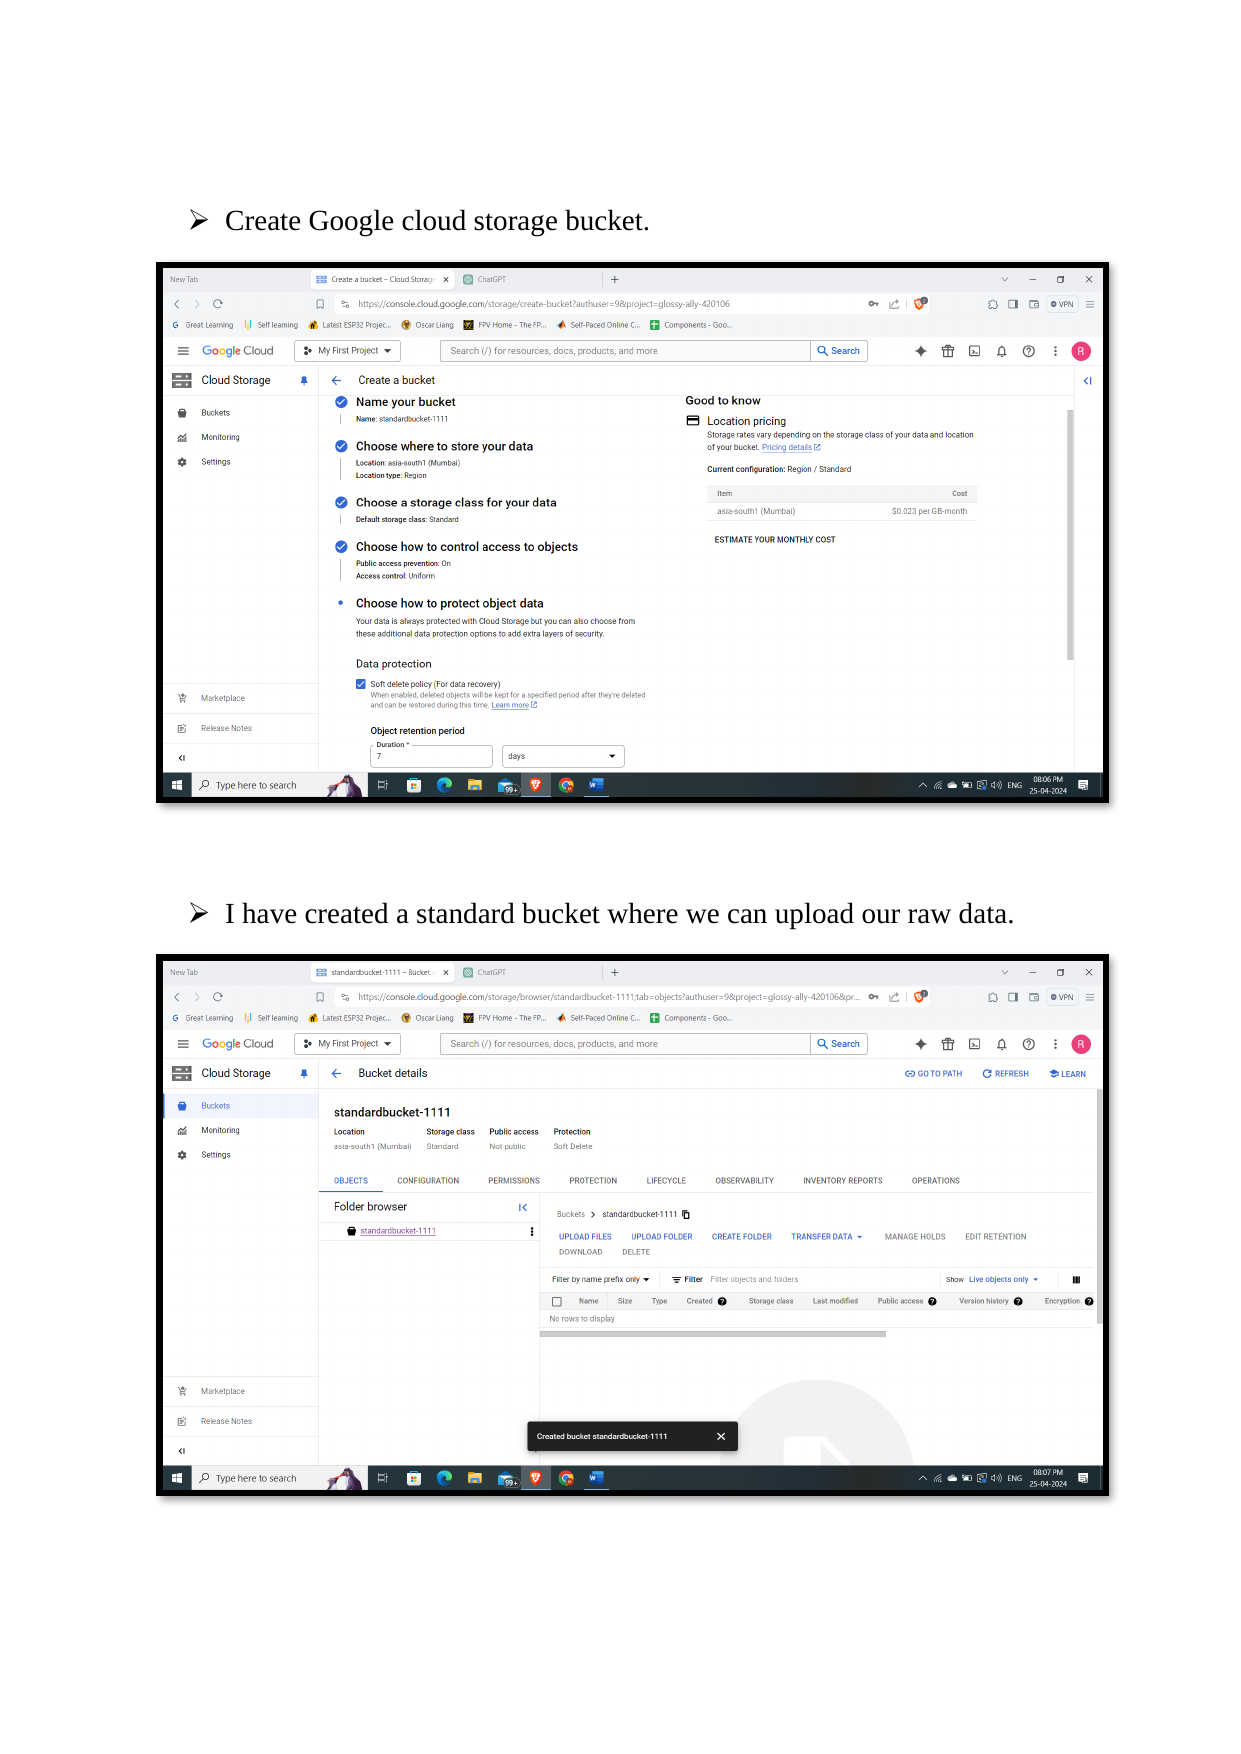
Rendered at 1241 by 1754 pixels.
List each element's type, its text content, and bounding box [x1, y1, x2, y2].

picture [163, 961, 1103, 1490]
picture [163, 268, 1103, 797]
list Create Google cloud storage bucket. [187, 203, 1090, 237]
list I have created a standard bucket where we can upload our raw data. [187, 896, 1090, 929]
